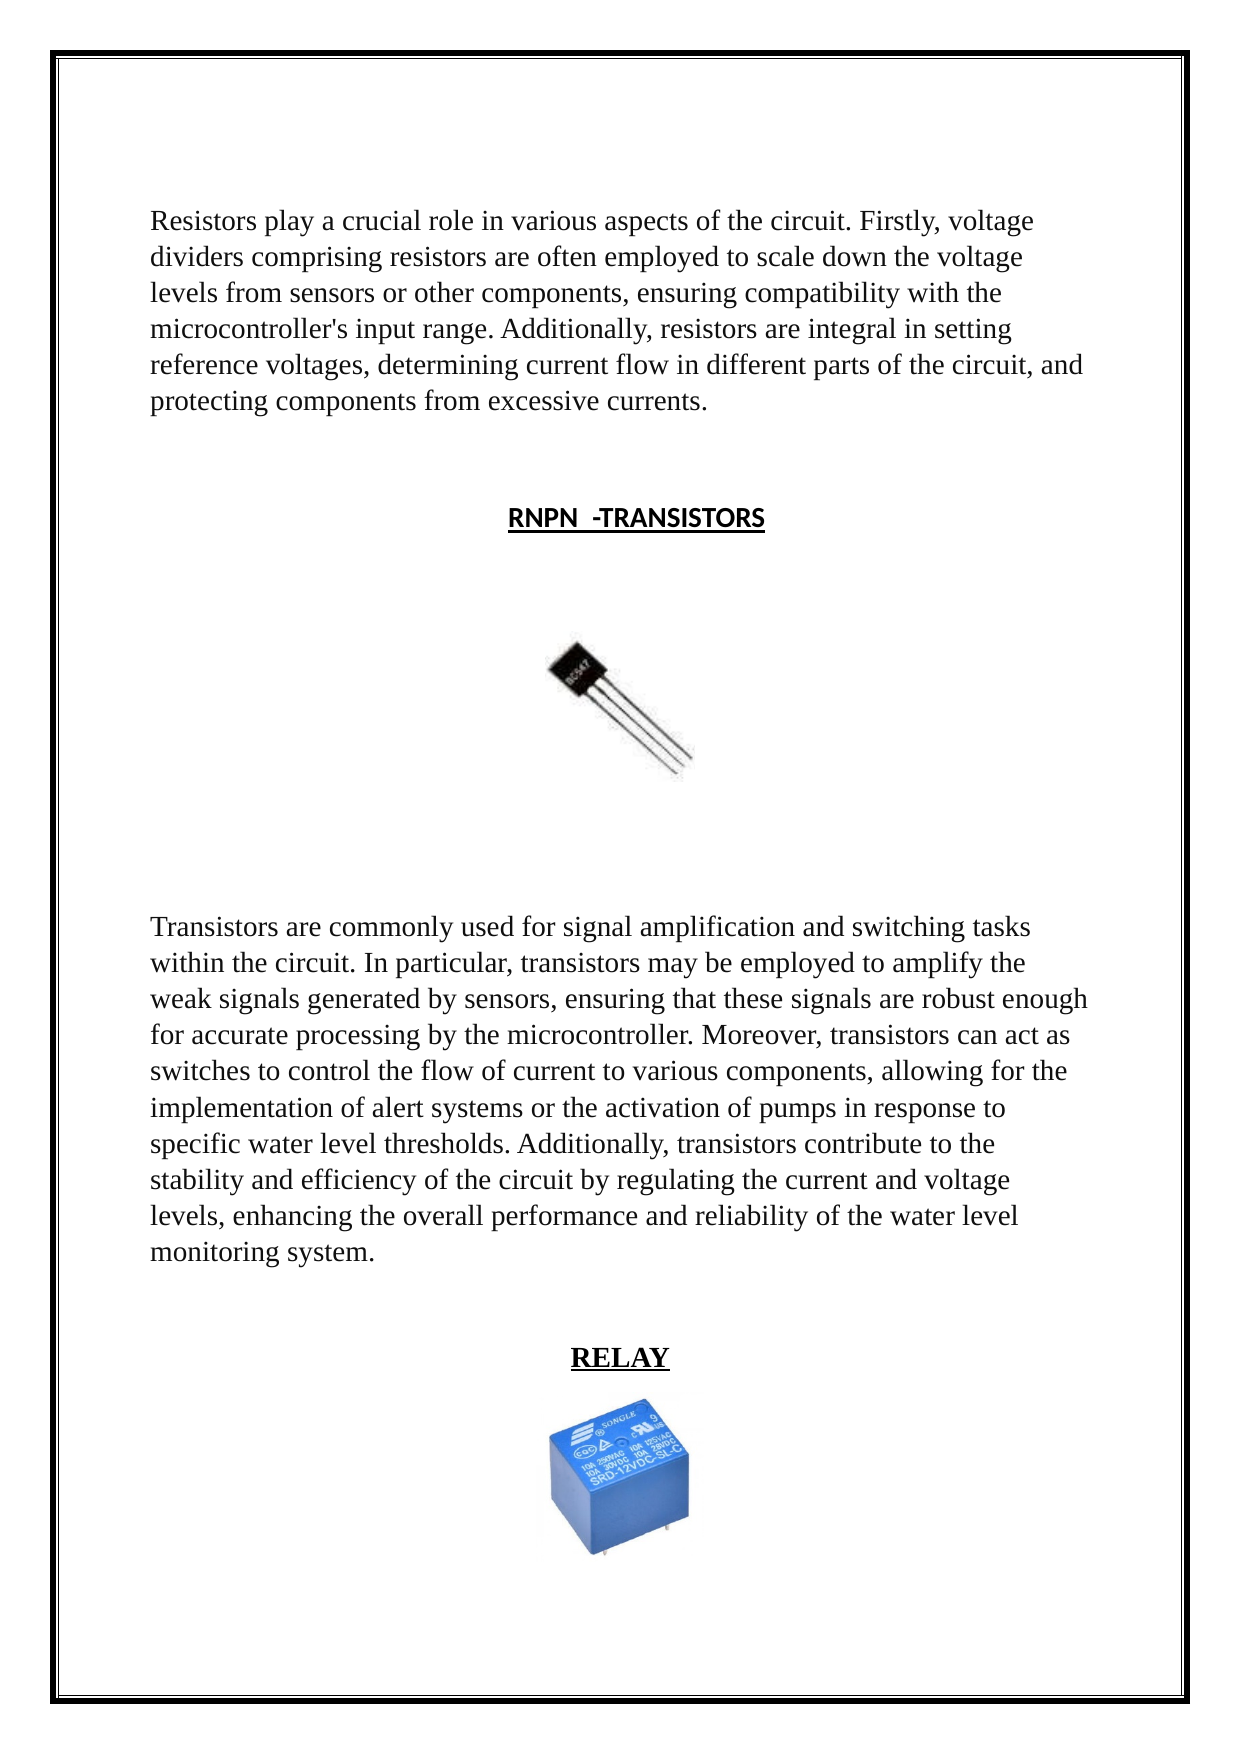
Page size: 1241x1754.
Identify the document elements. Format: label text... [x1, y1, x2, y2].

text RNPN -TRANSISTORS [341, 499, 932, 535]
text Resistors play a crucial role in various aspects of the circuit. Firstly, voltage dividers comprising resistors are often employed to scale down the voltage levels from sensors or other components, ensuring compatibility with the microcontroller's input range. Additionally, resistors are integral in setting reference voltages, determining current flow in different parts of the circuit, and protecting components from excessive currents. [150, 203, 1090, 417]
text RELAY [150, 1340, 1090, 1373]
text Transistors are commonly used for signal amplification and switching tasks within the circuit. In particular, transistors may be employed to amplify the weak signals generated by sensors, ensuring that these signals are robust enough for accurate processing by the microcontroller. Moreover, transistors can act as switches to control the flow of current to various components, allowing for the implementation of alert systems or the activation of pumps in response to specific water level thresholds. Additionally, transistors contribute to the stability and efficiency of the circuit by regulating the current and voltage levels, enhancing the overall performance and reliability of the water level monitoring system. [150, 909, 1090, 1268]
picture [545, 631, 695, 782]
picture [536, 1392, 705, 1562]
